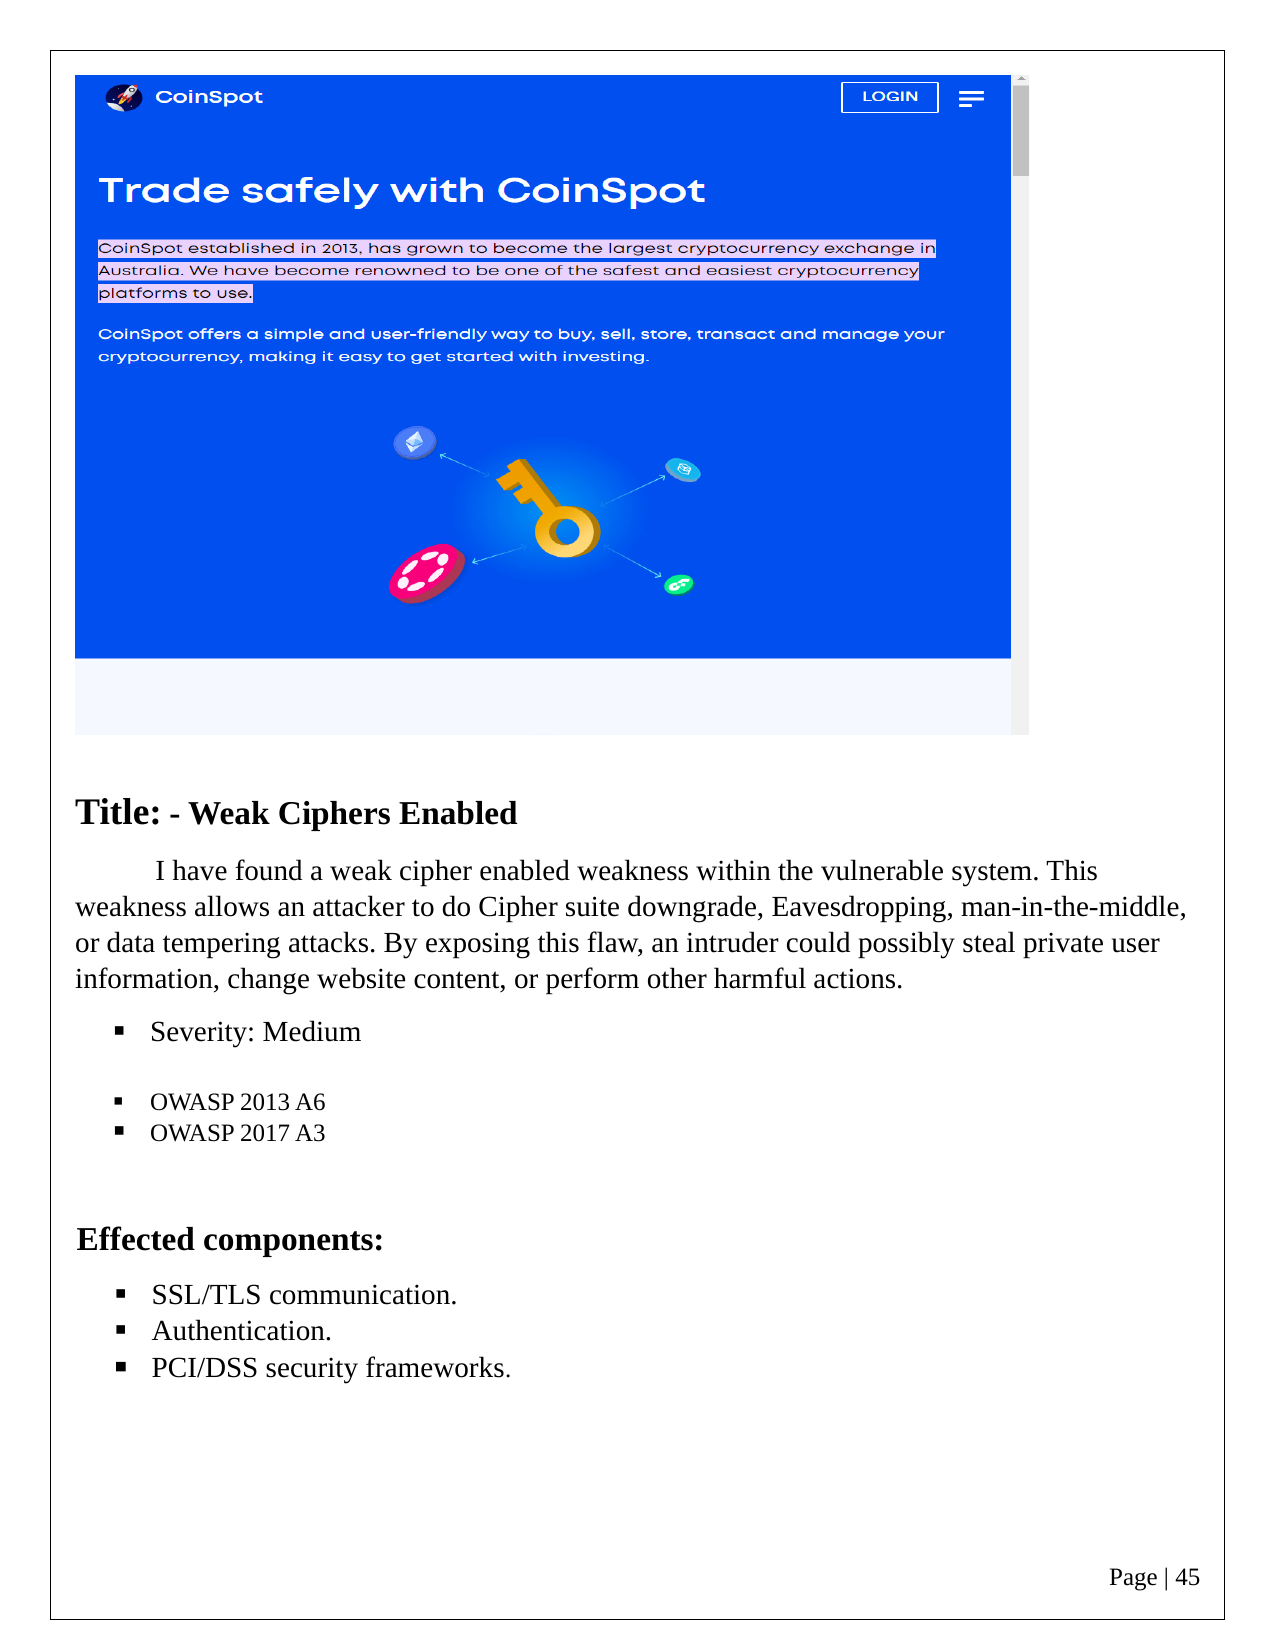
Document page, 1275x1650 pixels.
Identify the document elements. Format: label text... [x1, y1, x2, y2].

picture [75, 75, 1030, 735]
text Title: - Weak Ciphers Enabled [75, 790, 1200, 833]
list SSL/TLS communication. [114, 1277, 1200, 1311]
text Effected components: [76, 1219, 1200, 1257]
list Severity: Medium [112, 1014, 1200, 1048]
text I have found a weak cipher enabled weakness within the vulnerable system. This weakness allows an attacker to do Cipher suite downgrade, Eavesdropping, man-in-the-middle, or data tempering attacks. By exposing this flaw, an intruder could possibly steal private user information, change website content, or perform other harmful actions. [75, 853, 1200, 995]
list OWASP 2017 A3 [112, 1118, 1200, 1147]
list PCI/DSS security frameworks. [114, 1350, 1200, 1383]
list OWASP 2013 A6 [112, 1087, 1200, 1115]
list Authentication. [114, 1313, 1200, 1347]
